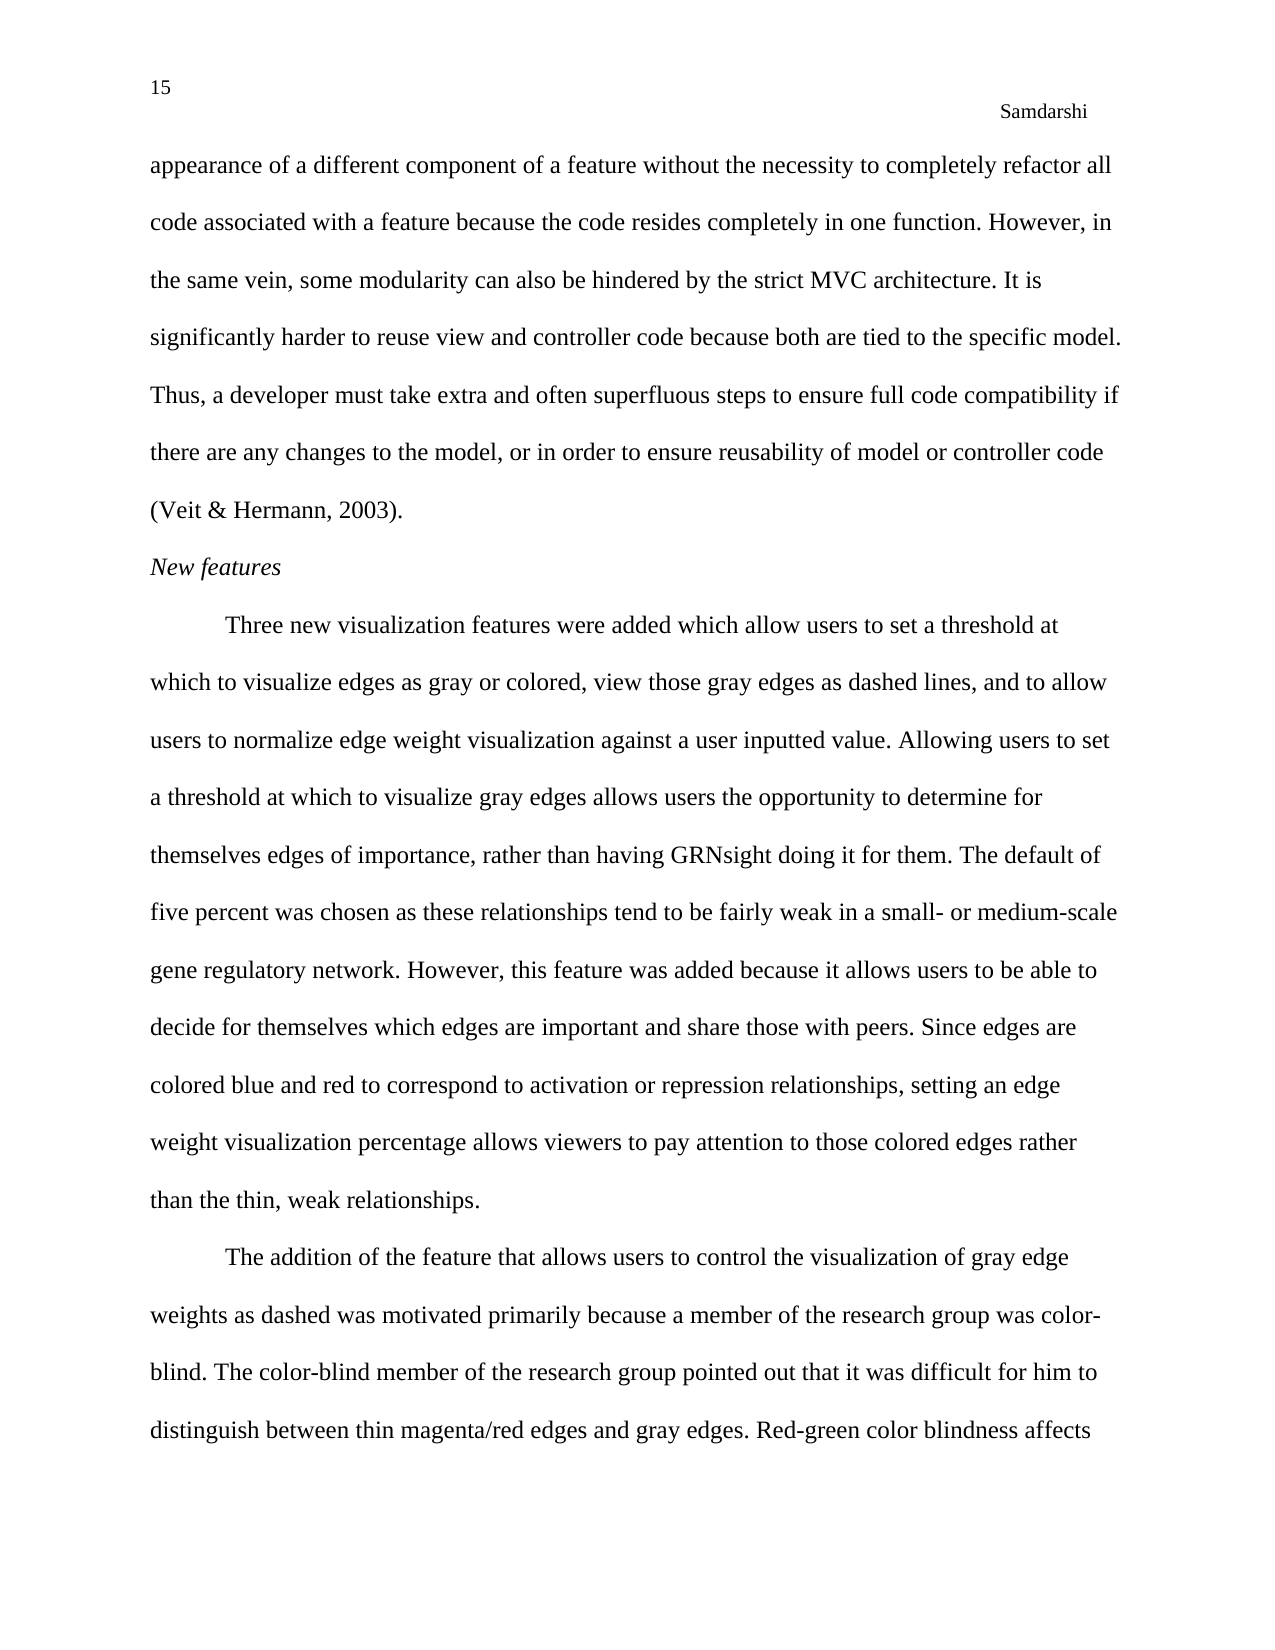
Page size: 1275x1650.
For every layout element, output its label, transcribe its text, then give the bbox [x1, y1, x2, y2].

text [150, 150, 1125, 524]
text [150, 1242, 1125, 1444]
text Three new visualization features were added which allow users to set a threshold at which to visualize edges as gray or colored, view those gray edges as dashed lines, and to allow users to normalize edge weight visualization against a user inputted value. Allowing users to set a threshold at which to visualize gray edges allows users the opportunity to determine for themselves edges of importance, rather than having GRNsight doing it for them. The default of five percent was chosen as these relationships tend to be fairly weak in a small- or medium-scale gene regulatory network. However, this feature was added because it allows users to be able to decide for themselves which edges are important and share those with peers. Since edges are colored blue and red to correspond to activation or repression relationships, setting an edge weight visualization percentage allows viewers to pay attention to those colored edges rather than the thin, weak relationships. [150, 610, 1125, 1214]
text New features [150, 552, 1125, 581]
